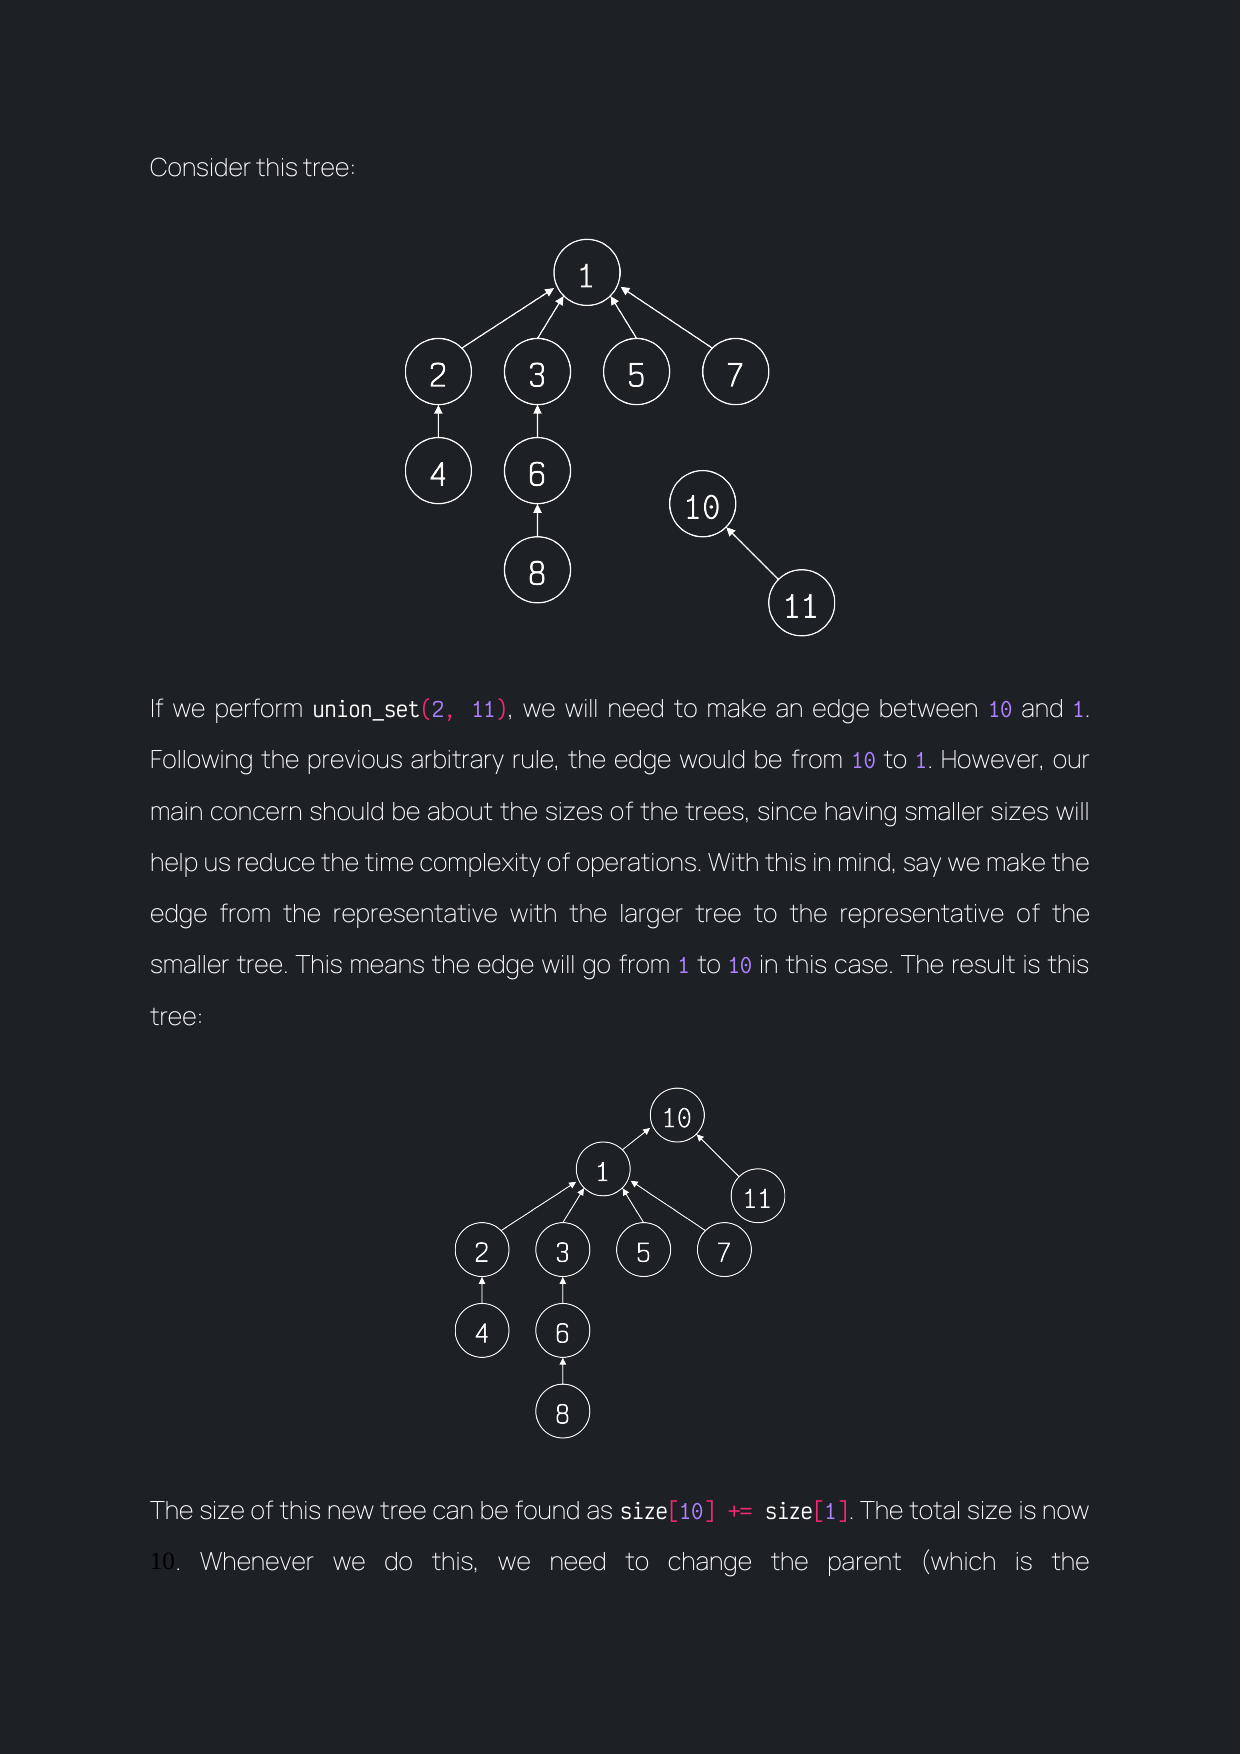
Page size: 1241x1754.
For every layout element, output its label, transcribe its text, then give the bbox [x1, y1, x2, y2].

text If we perform union_set(2, 11), we will need to make an edge between 10 and 1. Following the previous arbitrary rule, the edge would be from 10 to 1. However, our main concern should be about the sizes of the trees, since having smaller sizes will help us reduce the time complexity of operations. With this in mind, say we make the edge from the representative with the larger tree to the representative of the smaller tree. This means the edge will go from 1 to 10 in this case. The result is this tree: [150, 691, 1090, 1033]
picture [405, 238, 836, 637]
text Consider this tree: [150, 150, 1090, 184]
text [150, 1493, 1090, 1578]
picture [454, 1087, 786, 1439]
